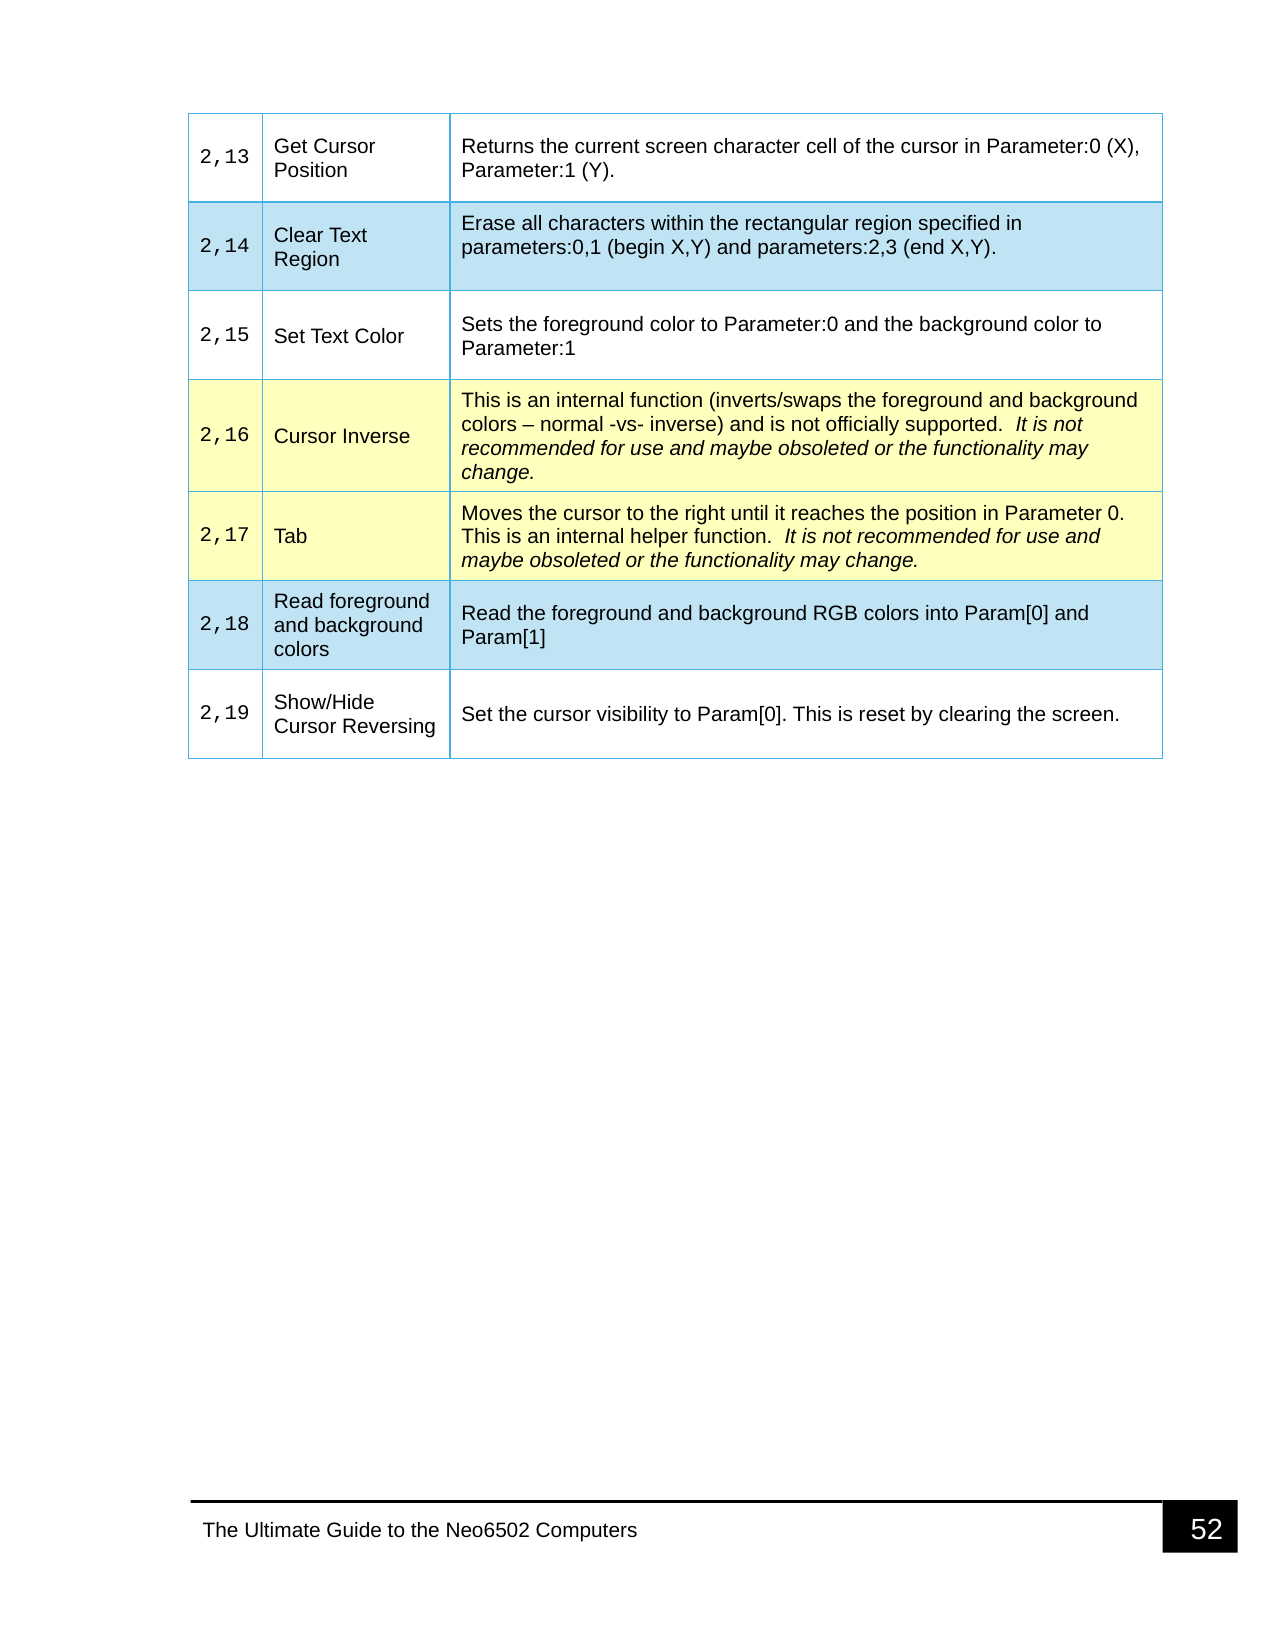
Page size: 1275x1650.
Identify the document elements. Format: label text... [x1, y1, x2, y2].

table_cell 2,16 [189, 380, 262, 491]
table_cell Set the cursor visibility to Param[0]. This is reset by clearing the screen. [451, 670, 1162, 758]
table_cell Read foreground and background colors [263, 581, 449, 669]
table_cell Sets the foreground color to Parameter:0 and the background color to Parameter:1 [451, 291, 1162, 379]
table_cell Returns the current screen character cell of the cursor in Parameter:0 (X), Parameter:1 (Y). [451, 114, 1162, 201]
table_cell 2,13 [189, 114, 262, 201]
table_cell Read the foreground and background RGB colors into Param[0] and Param[1] [451, 581, 1162, 669]
table_cell Clear Text Region [263, 203, 449, 290]
table_cell Show/Hide Cursor Reversing [263, 670, 449, 758]
table_cell 2,19 [189, 670, 262, 758]
table_cell 2,15 [189, 291, 262, 379]
table_cell 2,18 [189, 581, 262, 669]
table_cell Set Text Color [263, 291, 449, 379]
table_cell Get Cursor Position [263, 114, 449, 201]
table_cell 2,17 [189, 492, 262, 580]
table_cell This is an internal function (inverts/swaps the foreground and background colors – normal -vs- inverse) and is not officially supported. It is not recommended for use and maybe obsoleted or the functionality may change. [451, 380, 1162, 491]
table_cell Tab [263, 492, 449, 580]
table_cell Moves the cursor to the right until it reaches the position in Parameter 0. This is an internal helper function. It is not recommended for use and maybe obsoleted or the functionality may change. [451, 492, 1162, 580]
table_cell Cursor Inverse [263, 380, 449, 491]
table_cell 2,14 [189, 203, 262, 290]
table_cell Erase all characters within the rectangular region specified in parameters:0,1 (begin X,Y) and parameters:2,3 (end X,Y). [451, 203, 1162, 290]
